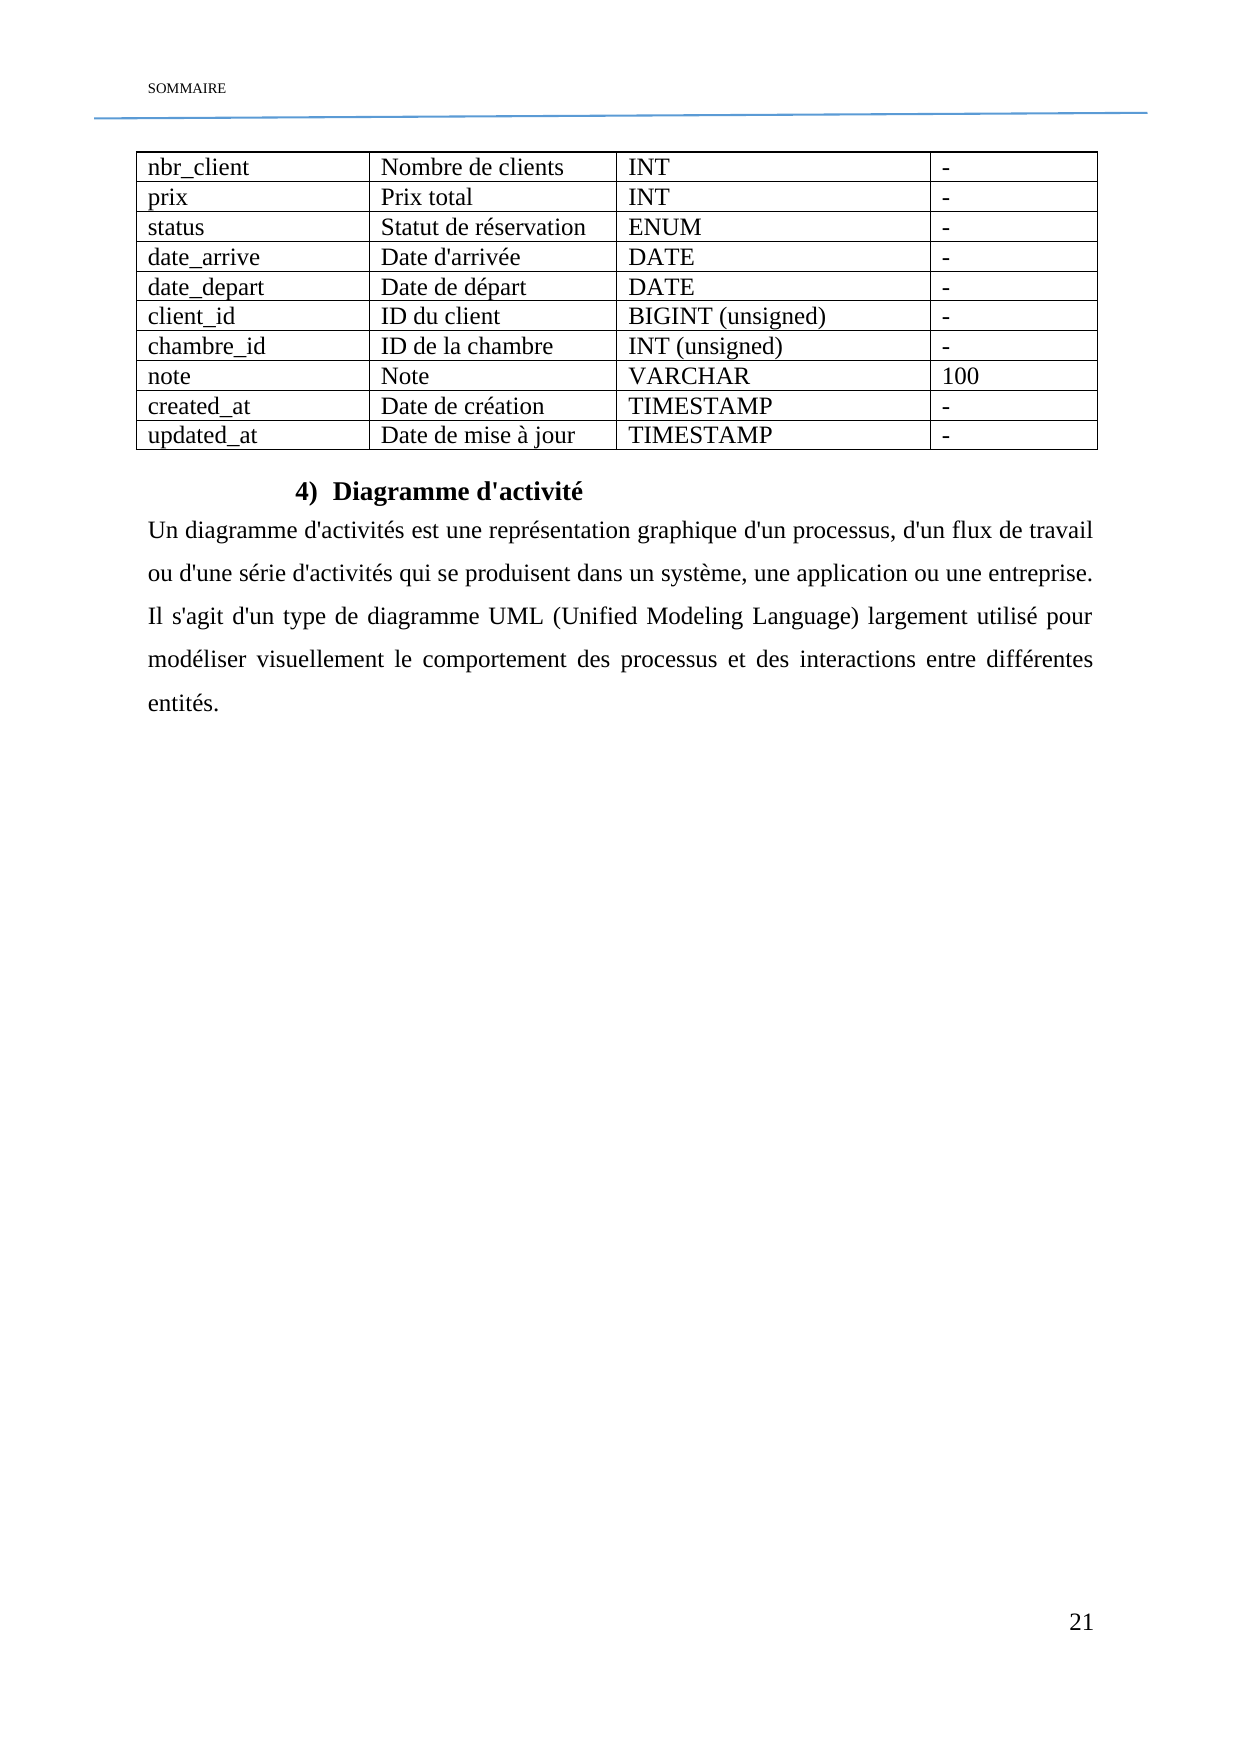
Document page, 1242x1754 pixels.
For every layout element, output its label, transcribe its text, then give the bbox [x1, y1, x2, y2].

table_cell Note [370, 361, 616, 390]
table_cell nbr_client [137, 153, 369, 181]
table_cell date_arrive [137, 242, 369, 271]
table_cell prix [137, 182, 369, 211]
table_cell INT [617, 153, 930, 181]
table_cell - [931, 153, 1097, 181]
table_cell 100 [931, 361, 1097, 390]
table_cell BIGINT (unsigned) [617, 301, 930, 330]
table_cell TIMESTAMP [617, 421, 930, 449]
table_cell Prix total [370, 182, 616, 211]
table_cell status [137, 212, 369, 241]
table_cell - [931, 242, 1097, 271]
text Un diagramme d'activités est une représentation graphique d'un processus, d'un flux de travail ou d'une série d'activités qui se produisent dans un système, une application ou une entreprise. Il s'agit d'un type de diagramme UML (Unified Modeling Language) largement utilisé pour modéliser visuellement le comportement des processus et des interactions entre différentes entités. [148, 515, 1094, 716]
table_cell ENUM [617, 212, 930, 241]
table_cell DATE [617, 272, 930, 300]
table_cell ID de la chambre [370, 331, 616, 360]
table_cell - [931, 301, 1097, 330]
table_cell - [931, 182, 1097, 211]
table_cell Date de départ [370, 272, 616, 300]
table_cell Nombre de clients [370, 153, 616, 181]
table_cell - [931, 391, 1097, 419]
table_cell - [931, 212, 1097, 241]
table_cell created_at [137, 391, 369, 419]
table_cell ID du client [370, 301, 616, 330]
table_cell Statut de réservation [370, 212, 616, 241]
table_cell date_depart [137, 272, 369, 300]
table_cell note [137, 361, 369, 390]
table_cell client_id [137, 301, 369, 330]
table_cell - [931, 272, 1097, 300]
table_cell Date de mise à jour [370, 421, 616, 449]
subtitle Diagramme d'activité [295, 475, 1094, 506]
table_cell Date d'arrivée [370, 242, 616, 271]
table_cell VARCHAR [617, 361, 930, 390]
table_cell chambre_id [137, 331, 369, 360]
table_cell DATE [617, 242, 930, 271]
table_cell TIMESTAMP [617, 391, 930, 419]
table_cell - [931, 331, 1097, 360]
table_cell INT (unsigned) [617, 331, 930, 360]
table_cell - [931, 421, 1097, 449]
table_cell Date de création [370, 391, 616, 419]
table_cell updated_at [137, 421, 369, 449]
table_cell INT [617, 182, 930, 211]
